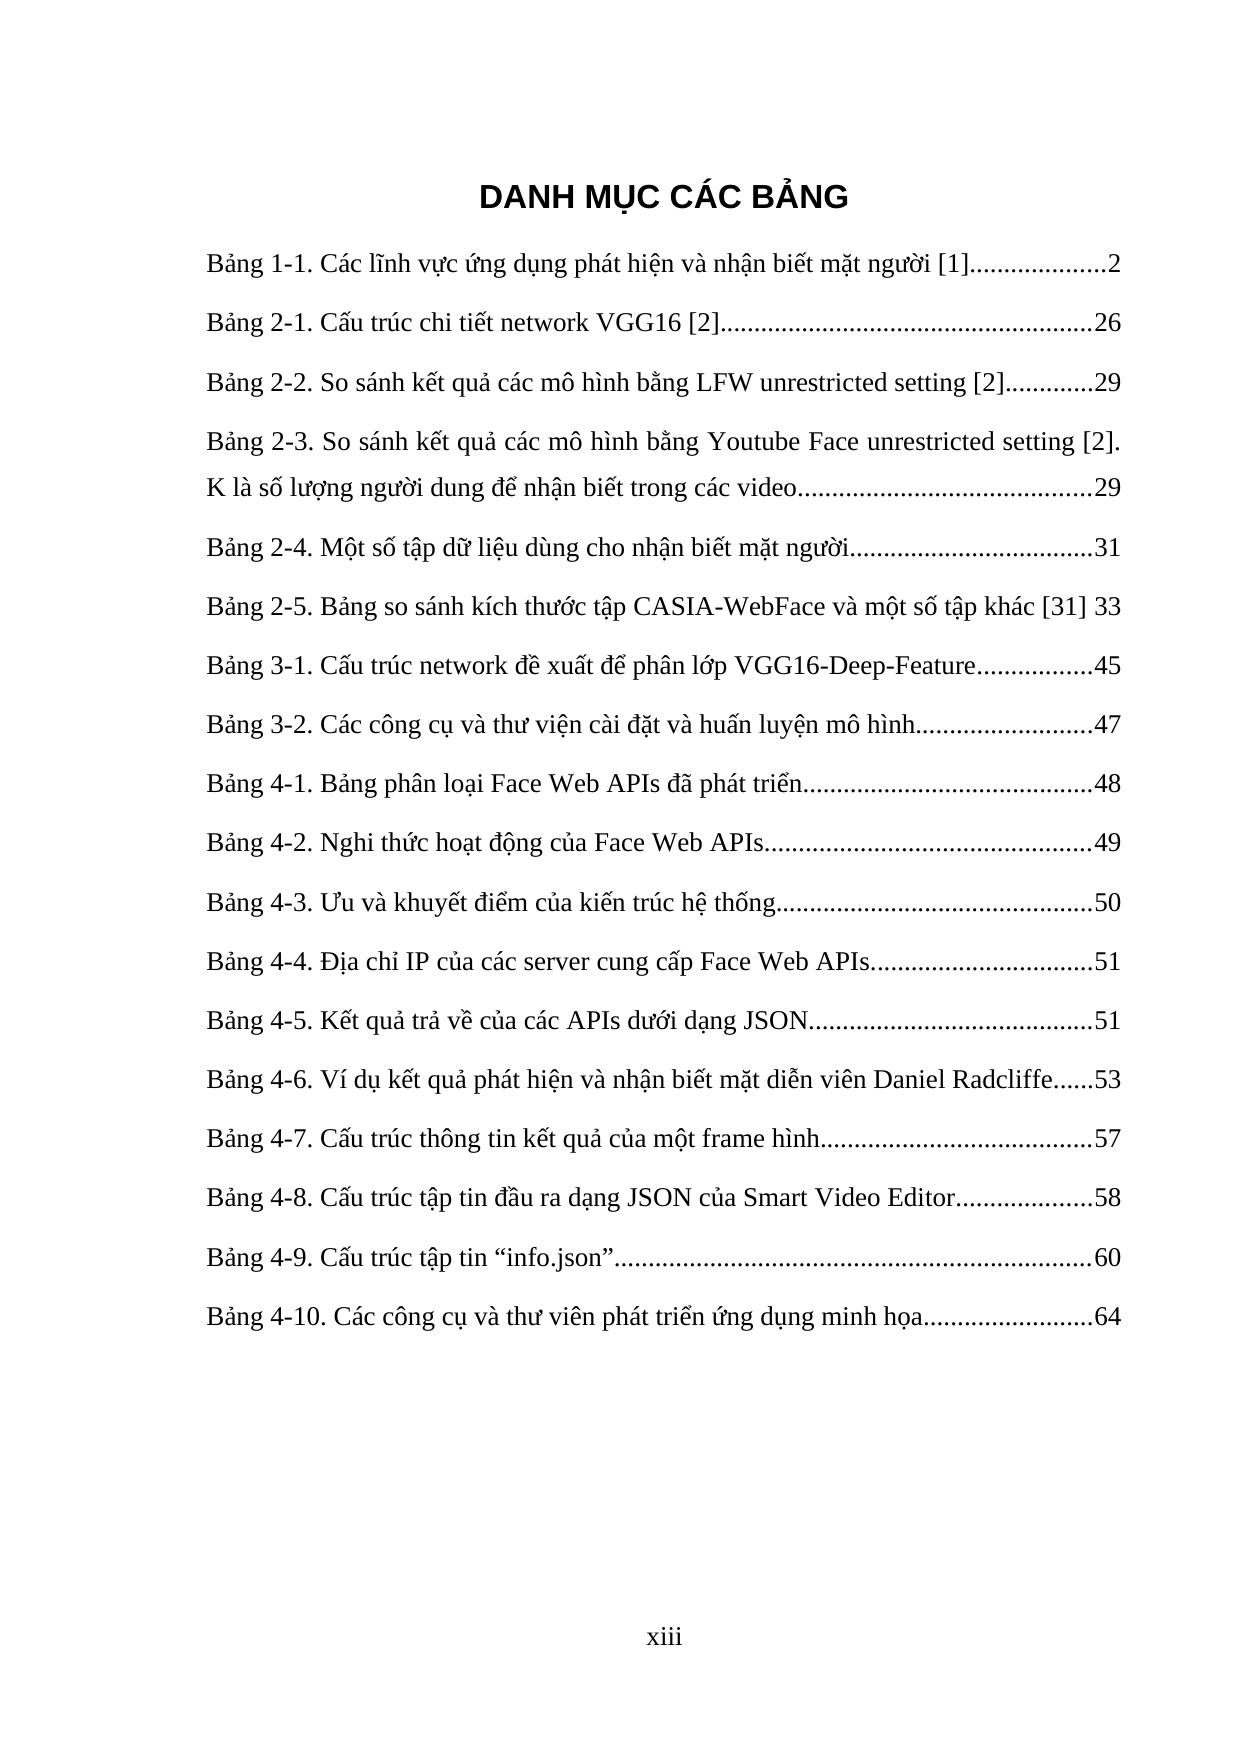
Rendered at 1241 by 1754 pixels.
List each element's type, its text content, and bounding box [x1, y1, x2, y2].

text Bảng 4-1. Bảng phân loại Face Web APIs đã phát triển. 48 [206, 767, 1122, 798]
text Bảng 4-8. Cấu trúc tập tin đầu ra dạng JSON của Smart Video Editor 58 [206, 1181, 1122, 1213]
text Bảng 3-1. Cấu trúc network đề xuất để phân lớp VGG16-Deep-Feature 45 [206, 649, 1122, 680]
text Bảng 4-9. Cấu trúc tập tin “info.json” 60 [206, 1241, 1122, 1272]
text Bảng 2-3. So sánh kết quả các mô hình bằng Youtube Face unrestricted setting [2]. K là số lượng người dung để nhận biết trong các video. 29 [206, 425, 1122, 503]
text Bảng 4-3. Ưu và khuyết điểm của kiến trúc hệ thống. 50 [206, 886, 1122, 917]
text Bảng 3-2. Các công cụ và thư viện cài đặt và huấn luyện mô hình. 47 [206, 708, 1122, 739]
text Bảng 1-1. Các lĩnh vực ứng dụng phát hiện và nhận biết mặt người [1] 2 [206, 247, 1122, 278]
text Bảng 4-5. Kết quả trả về của các APIs dưới dạng JSON. 51 [206, 1004, 1122, 1035]
title DANH MỤC CÁC BẢNG [206, 177, 1122, 216]
text Bảng 4-10. Các công cụ và thư viên phát triển ứng dụng minh họa 64 [206, 1300, 1122, 1331]
text Bảng 4-7. Cấu trúc thông tin kết quả của một frame hình. 57 [206, 1122, 1122, 1153]
text Bảng 4-6. Ví dụ kết quả phát hiện và nhận biết mặt diễn viên Daniel Radcliffe. 53 [206, 1063, 1122, 1094]
text Bảng 2-2. So sánh kết quả các mô hình bằng LFW unrestricted setting [2] 29 [206, 366, 1122, 397]
text Bảng 2-1. Cấu trúc chi tiết network VGG16 [2] 26 [206, 306, 1122, 338]
text Bảng 2-5. Bảng so sánh kích thước tập CASIA-WebFace và một số tập khác [31] 33 [206, 590, 1122, 621]
text Bảng 4-2. Nghi thức hoạt động của Face Web APIs. 49 [206, 826, 1122, 858]
text Bảng 2-4. Một số tập dữ liệu dùng cho nhận biết mặt người 31 [206, 531, 1122, 562]
text Bảng 4-4. Địa chỉ IP của các server cung cấp Face Web APIs. 51 [206, 945, 1122, 976]
